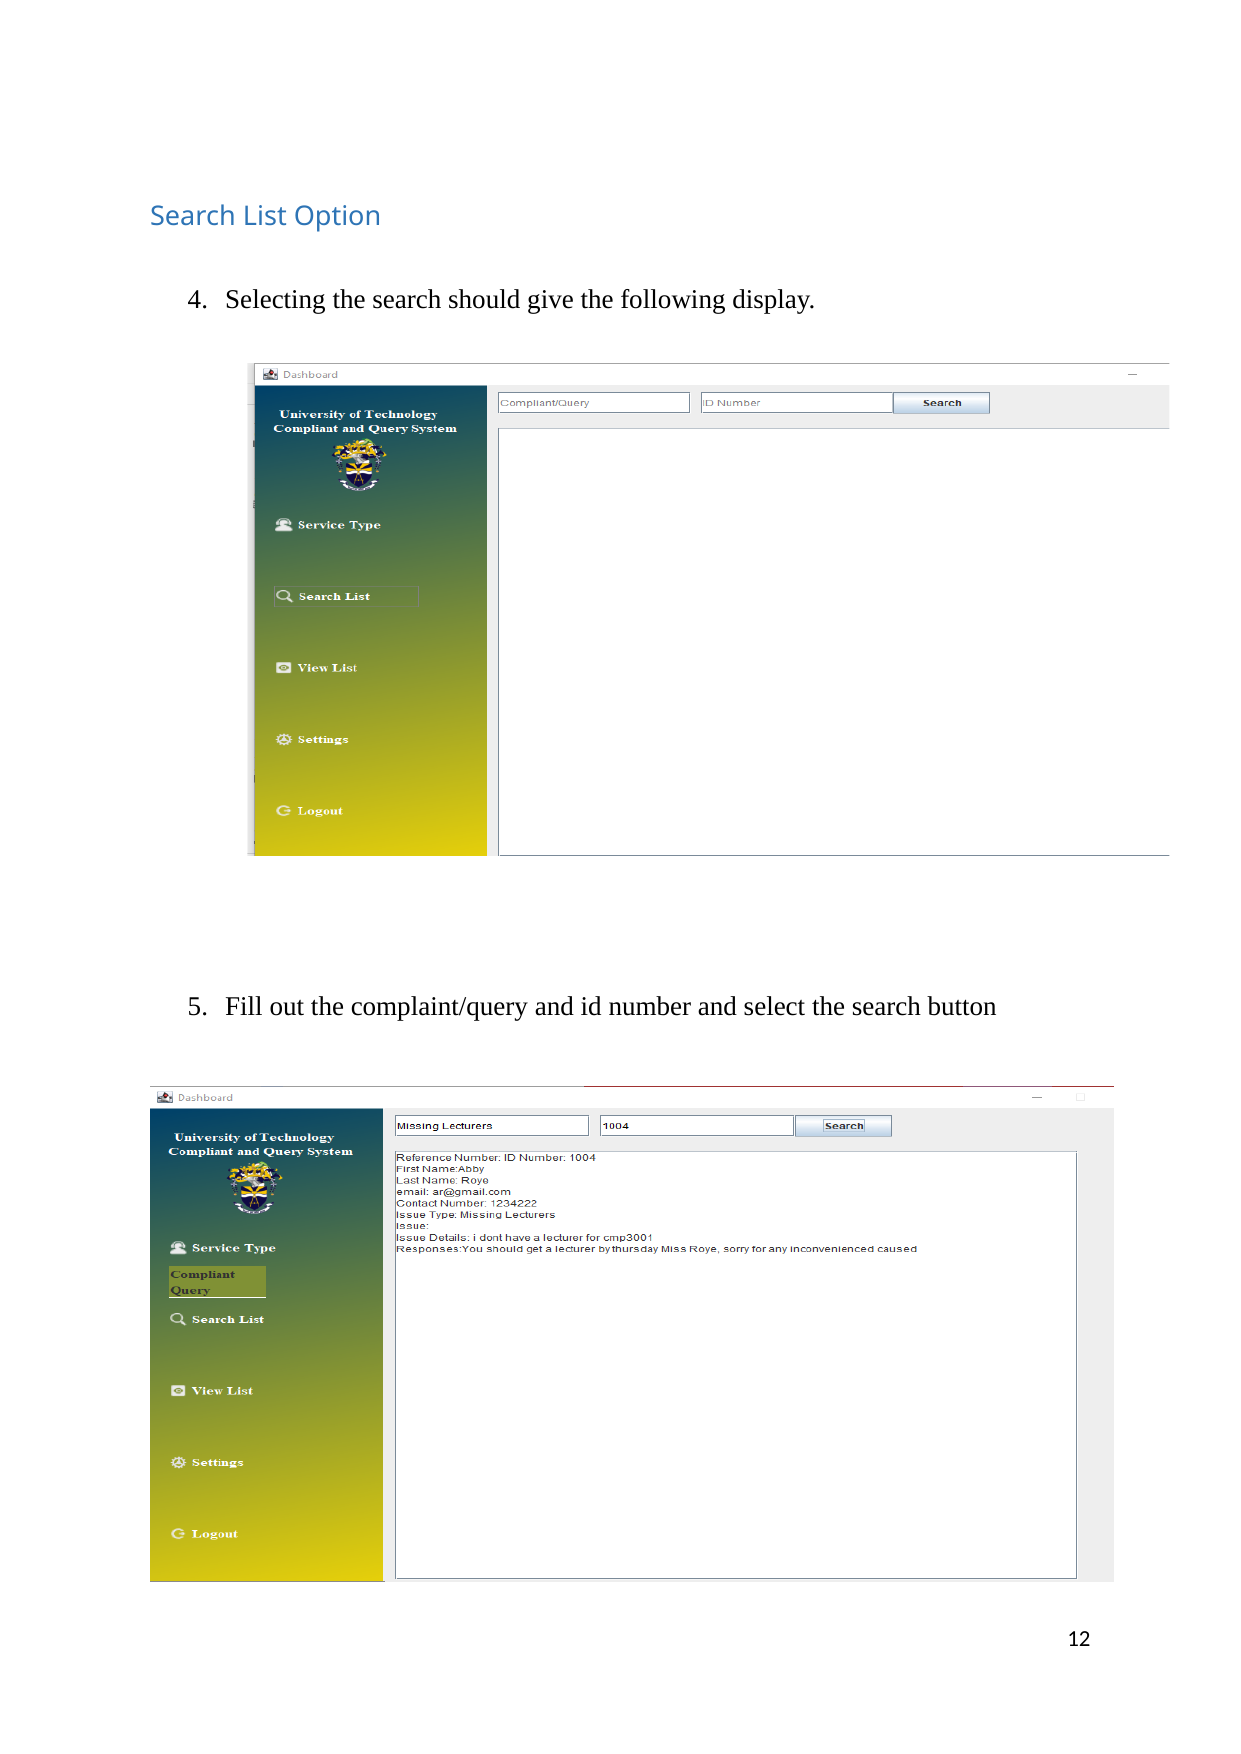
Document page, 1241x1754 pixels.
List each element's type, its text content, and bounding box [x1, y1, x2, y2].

list Selecting the search should give the following display. [187, 283, 1090, 315]
picture [247, 363, 1170, 856]
subtitle Search List Option [150, 197, 1090, 234]
list Fill out the complaint/query and id number and select the search button [187, 990, 1090, 1021]
picture [150, 1086, 1114, 1582]
